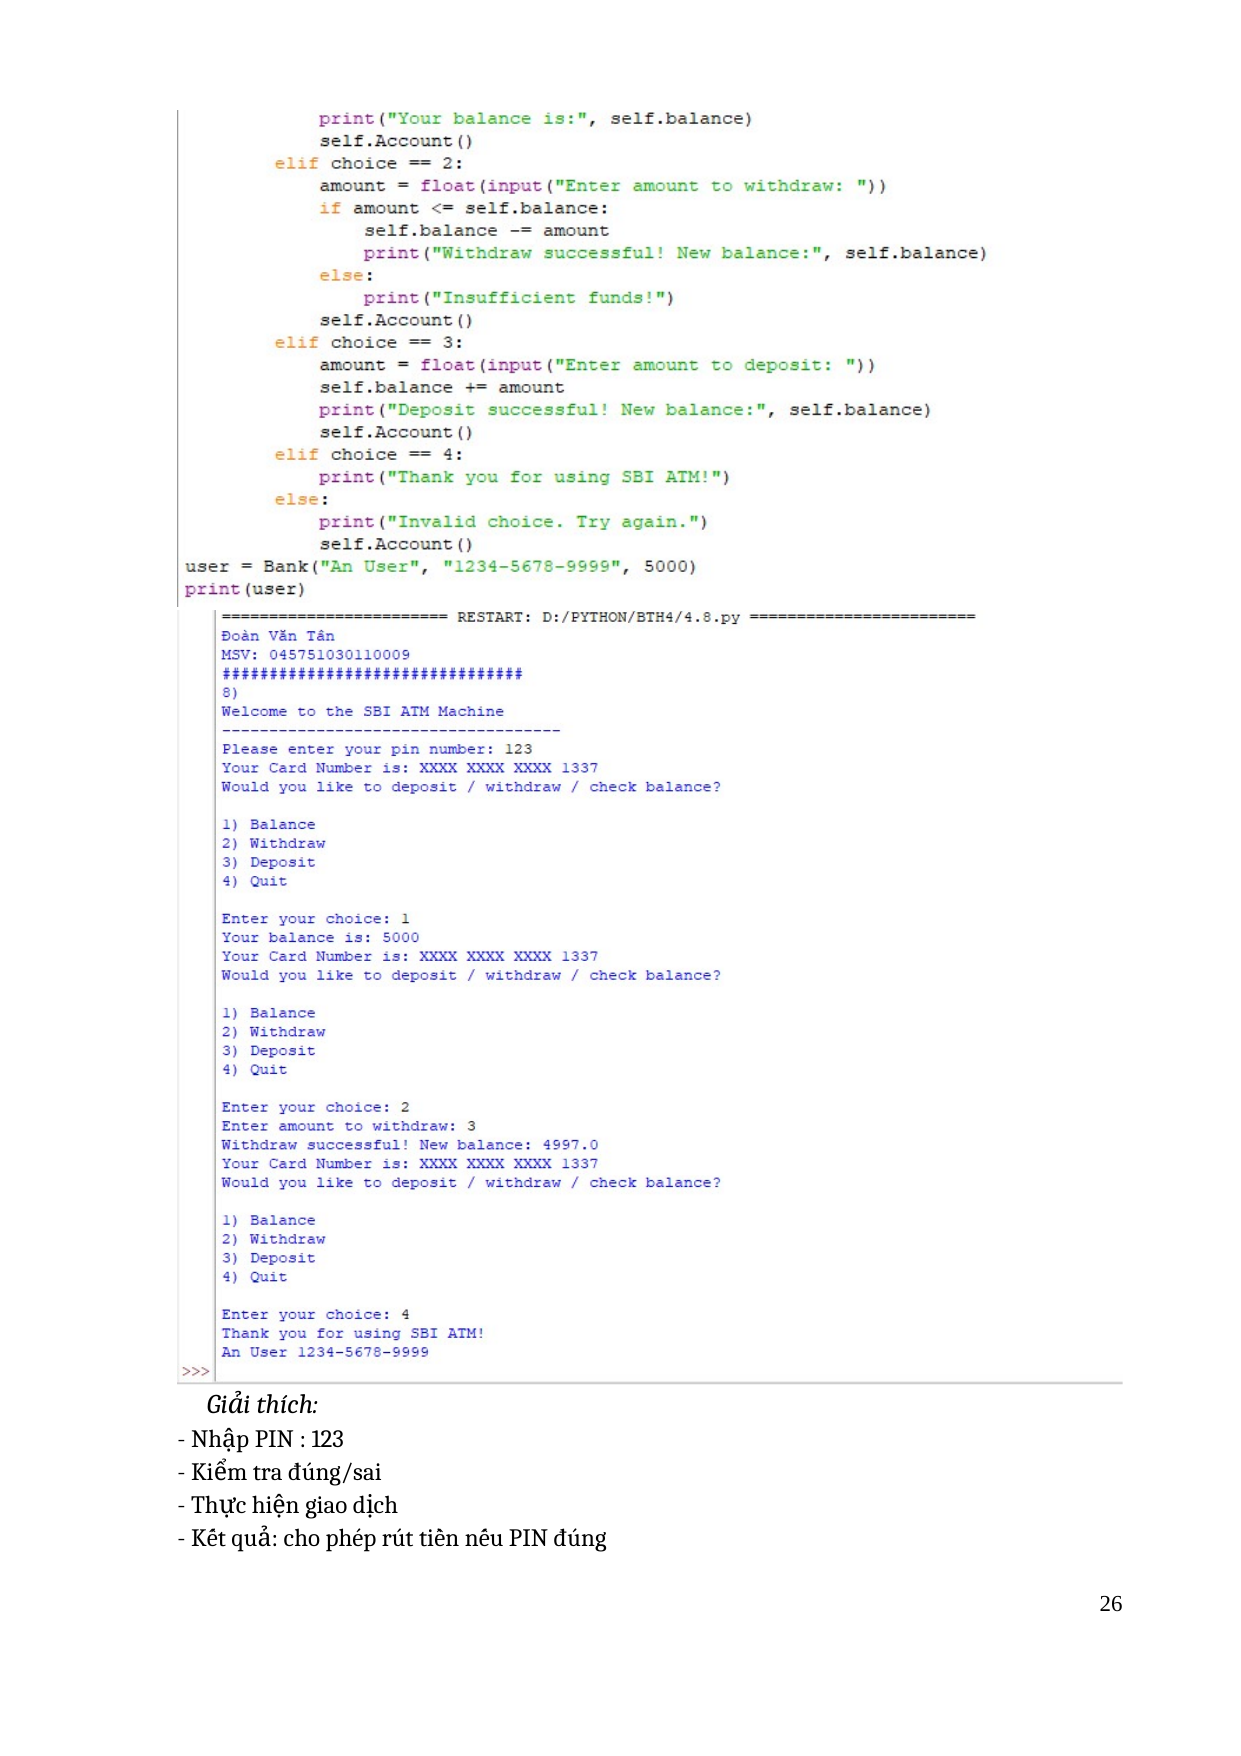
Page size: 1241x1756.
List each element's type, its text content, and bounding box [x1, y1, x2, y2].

picture [177, 110, 1123, 607]
picture [177, 610, 1123, 1385]
text - Kiểm tra đúng/sai [177, 1457, 1122, 1486]
text - Nhập PIN : 123 [177, 1424, 1122, 1453]
text Giải thích: [177, 1389, 1122, 1420]
text - Thực hiện giao dịch [177, 1491, 1122, 1519]
text - Kết quả: cho phép rút tiền nếu PIN đúng [177, 1523, 1122, 1552]
